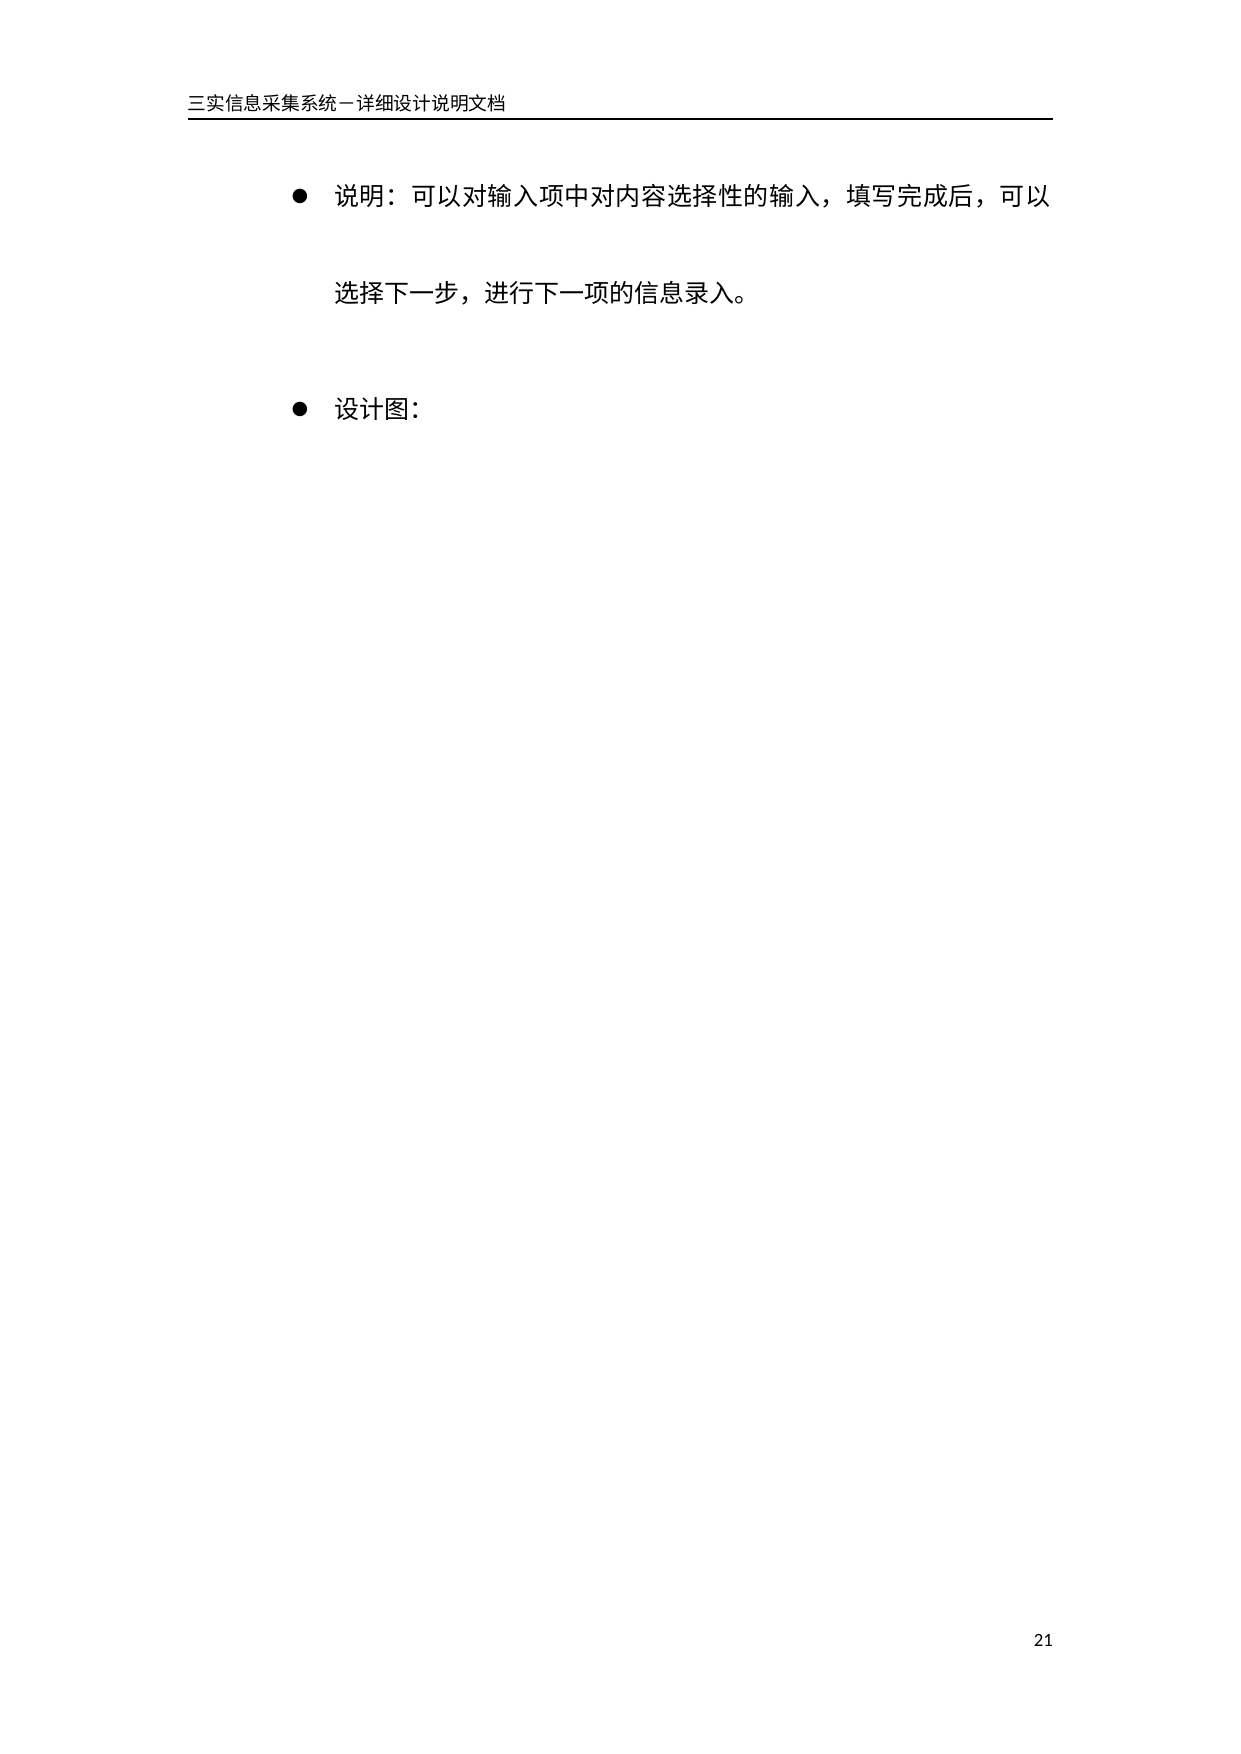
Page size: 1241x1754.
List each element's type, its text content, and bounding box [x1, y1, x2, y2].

list 说明：可以对输入项中对内容选择性的输入，填写完成后，可以选择下一步，进行下一项的信息录入。 [290, 162, 1053, 324]
list 设计图： [290, 375, 1053, 440]
